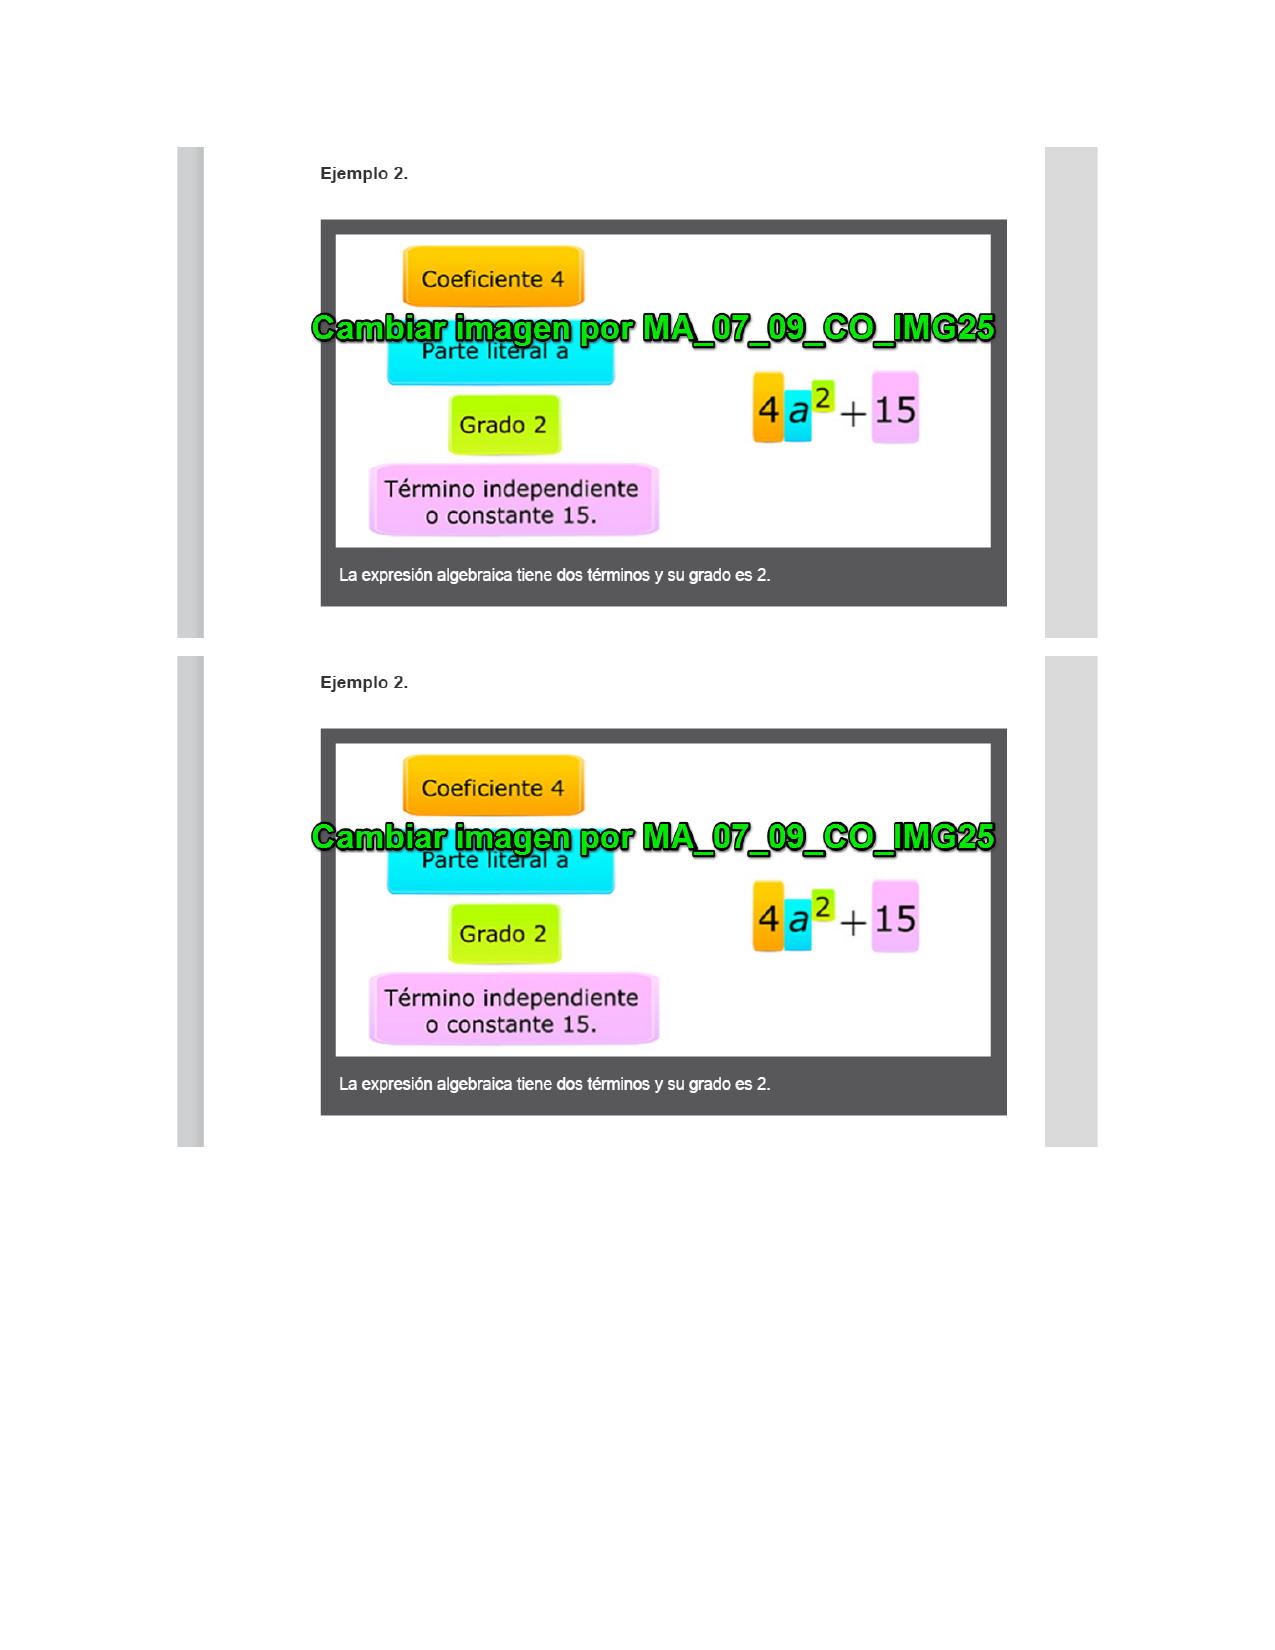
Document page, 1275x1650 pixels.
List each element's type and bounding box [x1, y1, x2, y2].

picture [177, 147, 1098, 638]
picture [177, 656, 1098, 1147]
